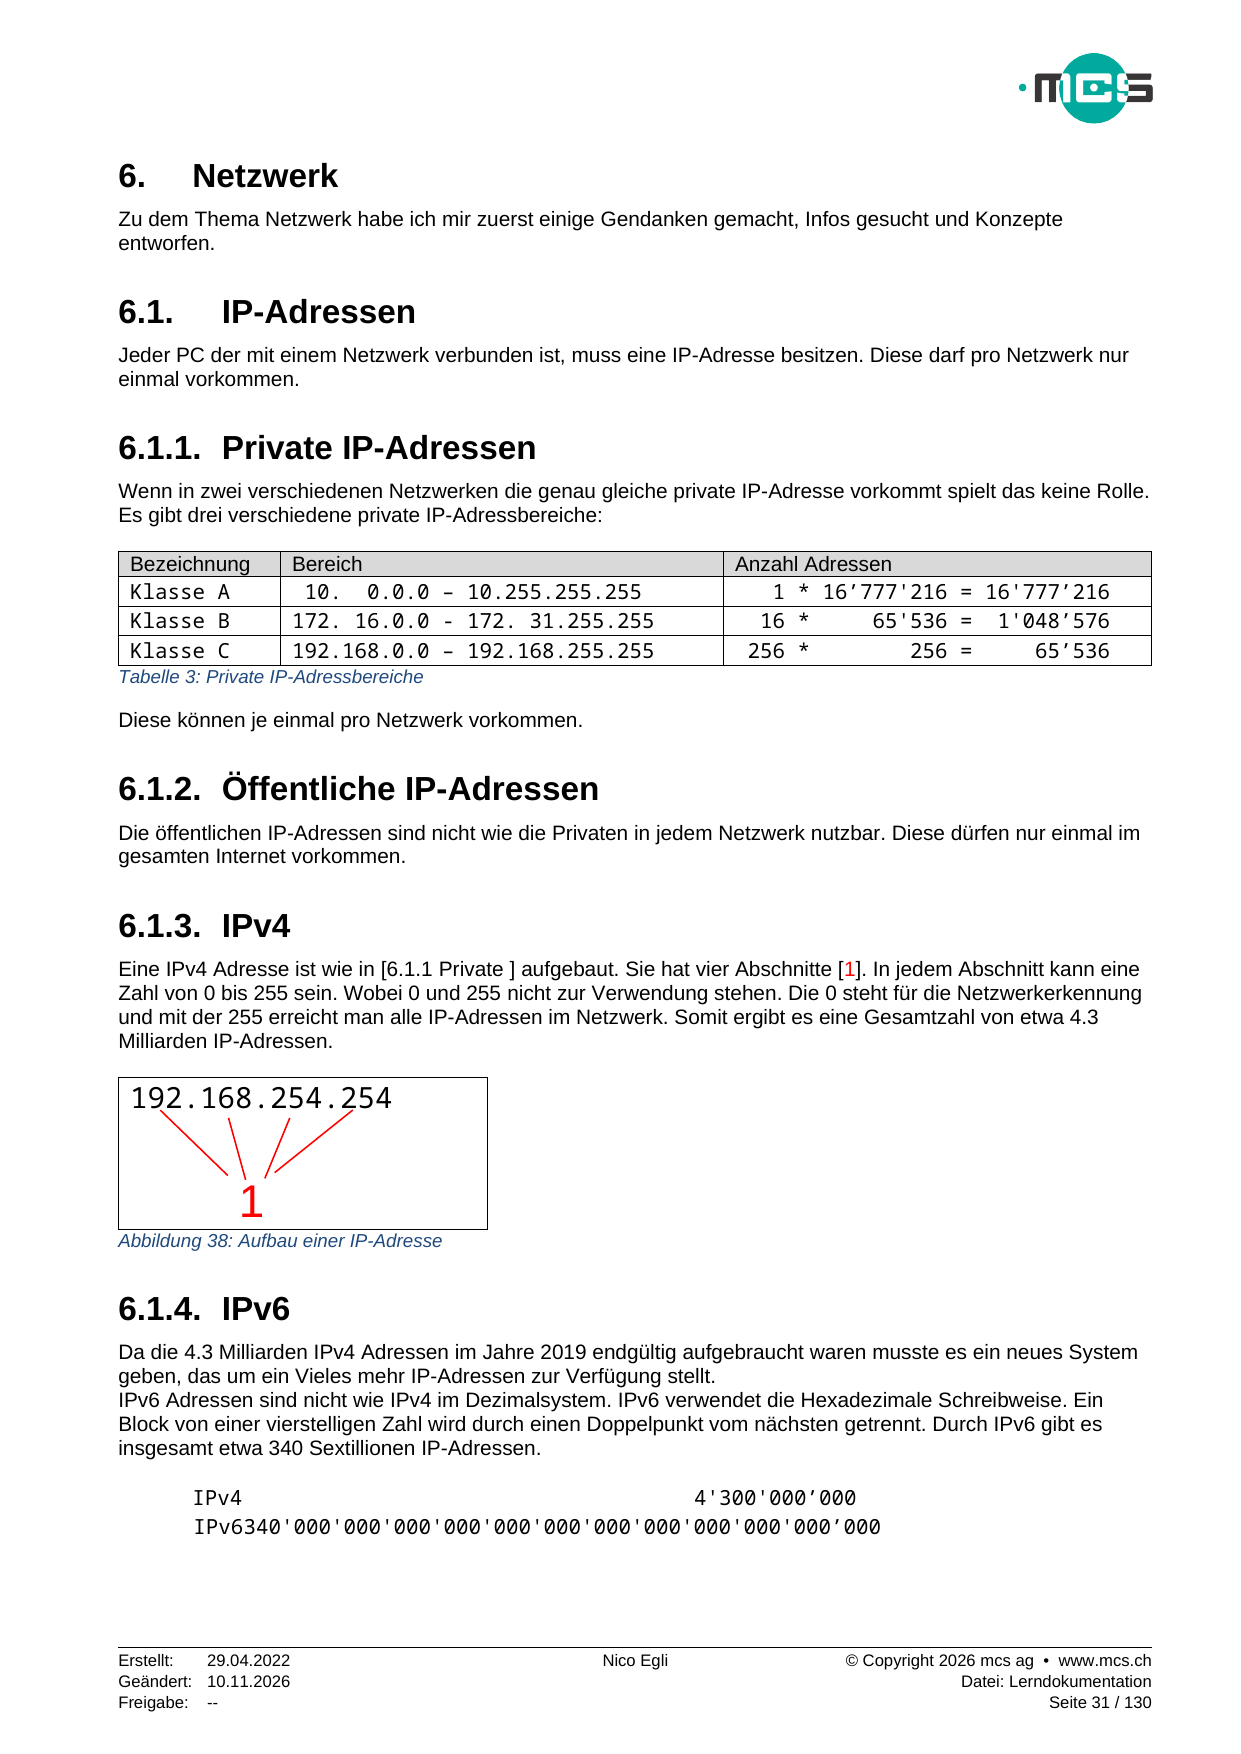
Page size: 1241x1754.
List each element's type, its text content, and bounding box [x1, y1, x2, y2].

subtitle IPv6 [118, 1289, 1152, 1327]
text Eine IPv4 Adresse ist wie in [6.1.1 Private ] aufgebaut. Sie hat vier Abschnitte [1]. In jedem Abschnitt kann eine Zahl von 0 bis 255 sein. Wobei 0 und 255 nicht zur Verwendung stehen. Die 0 steht für die Netzwerkerkennung und mit der 255 erreicht man alle IP-Adressen im Netzwerk. Somit ergibt es eine Gesamtzahl von etwa 4.3 Milliarden IP-Adressen. [118, 957, 1152, 1053]
text IPv6 Adressen sind nicht wie IPv4 im Dezimalsystem. IPv6 verwendet die Hexadezimale Schreibweise. Ein Block von einer vierstelligen Zahl wird durch einen Doppelpunkt vom nächsten getrennt. Durch IPv6 gibt es insgesamt etwa 340 Sextillionen IP-Adressen. [118, 1387, 1152, 1459]
text Es gibt drei verschiedene private IP-Adressbereiche: [118, 503, 1152, 527]
table_cell Klasse A [119, 577, 280, 606]
text Zu dem Thema Netzwerk habe ich mir zuerst einige Gendanken gemacht, Infos gesucht und Konzepte entworfen. [118, 207, 1152, 254]
table_cell Klasse C [119, 636, 280, 664]
subtitle IPv4 [118, 906, 1152, 944]
subtitle Öffentliche IP-Adressen [118, 769, 1152, 808]
table_cell 172. 16.0.0 - 172. 31.255.255 [281, 607, 723, 635]
text IPv4 4'300'000’000 [118, 1483, 1152, 1512]
subtitle Netzwerk [118, 156, 1152, 194]
text Die öffentlichen IP-Adressen sind nicht wie die Privaten in jedem Netzwerk nutzbar. Diese dürfen nur einmal im gesamten Internet vorkommen. [118, 820, 1152, 868]
subtitle IP-Adressen [118, 292, 1152, 330]
text Jeder PC der mit einem Netzwerk verbunden ist, muss eine IP-Adresse besitzen. Diese darf pro Netzwerk nur einmal vorkommen. [118, 343, 1152, 391]
table_header Bezeichnung [119, 552, 280, 576]
table_cell 192.168.0.0 – 192.168.255.255 [281, 636, 723, 664]
table_header 192.168.254.254 [119, 1078, 487, 1228]
text Wenn in zwei verschiedenen Netzwerken die genau gleiche private IP-Adresse vorkommt spielt das keine Rolle. [118, 479, 1152, 503]
picture [1018, 53, 1155, 124]
table_header Bereich [281, 552, 723, 576]
table_cell 16 * 65'536 = 1'048’576 [724, 607, 1151, 635]
text Da die 4.3 Milliarden IPv4 Adressen im Jahre 2019 endgültig aufgebraucht waren musste es ein neues System geben, das um ein Vieles mehr IP-Adressen zur Verfügung stellt. [118, 1339, 1152, 1387]
subtitle Private IP-Adressen [118, 428, 1152, 467]
table_cell 256 * 256 = 65’536 [724, 636, 1151, 664]
table_cell Klasse B [119, 607, 280, 635]
text IPv6 340'000'000'000'000'000'000'000'000'000'000'000’000 [118, 1512, 1152, 1540]
text Diese können je einmal pro Netzwerk vorkommen. [118, 708, 1152, 732]
table_cell 10. 0.0.0 – 10.255.255.255 [281, 577, 723, 606]
table_cell 1 * 16’777'216 = 16'777’216 [724, 577, 1151, 606]
table_header Anzahl Adressen [724, 552, 1151, 576]
